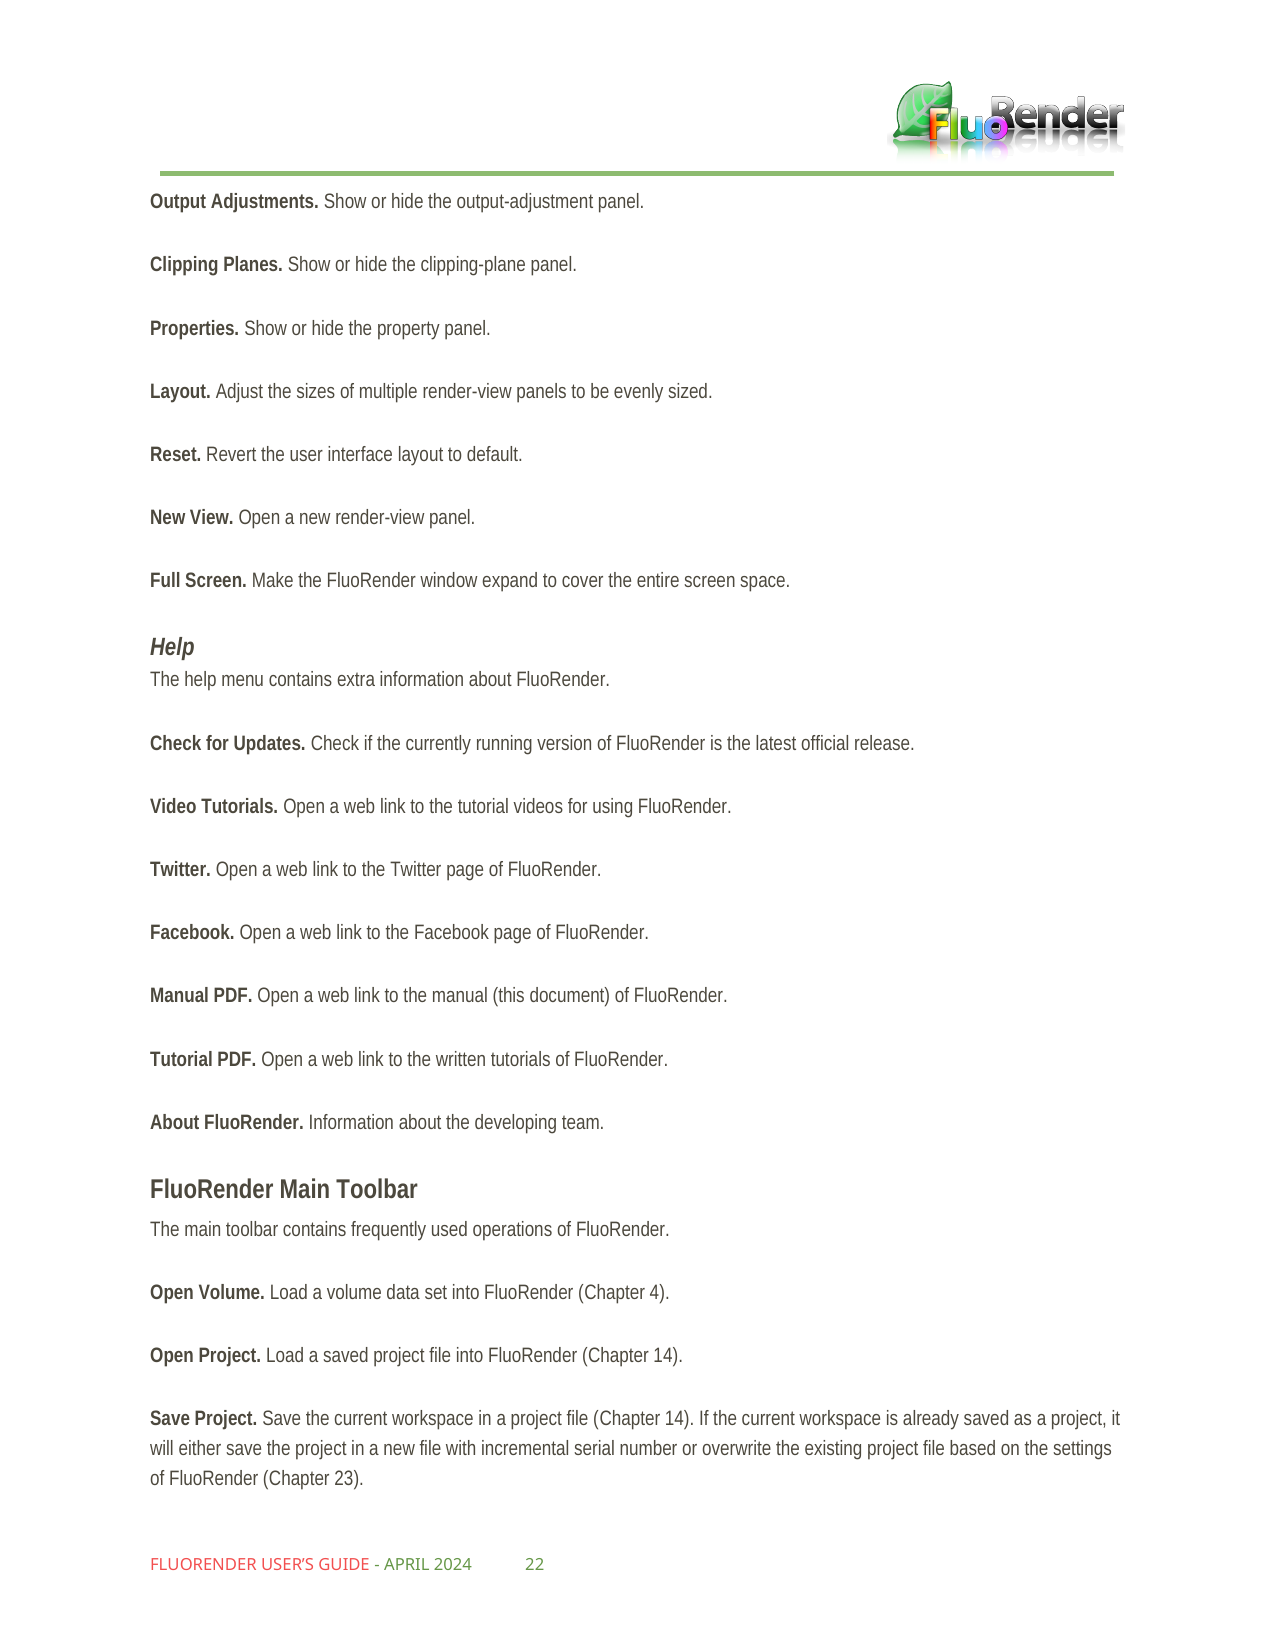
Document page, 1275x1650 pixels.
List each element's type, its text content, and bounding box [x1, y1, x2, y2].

picture [887, 75, 1125, 165]
text Save Project. Save the current workspace in a project file (Chapter 14). If the current workspace is already saved as a project, it will either save the project in a new file with incremental serial number or overwrite the existing project file based on the settings of FluoRender (Chapter 23). [150, 1406, 1125, 1490]
text About FluoRender. Information about the developing team. [150, 1110, 1125, 1134]
text Tutorial PDF. Open a web link to the written tutorials of FluoRender. [150, 1047, 1125, 1071]
text Open Volume. Load a volume data set into FluoRender (Chapter 4). [150, 1280, 1125, 1304]
text The main toolbar contains frequently used operations of FluoRender. [150, 1217, 1125, 1241]
text Open Project. Load a saved project file into FluoRender (Chapter 14). [150, 1343, 1125, 1367]
text Layout. Adjust the sizes of multiple render-view panels to be evenly sized. [150, 379, 1125, 403]
subtitle Help [150, 632, 1125, 660]
text Properties. Show or hide the property panel. [150, 315, 1125, 339]
text Clipping Planes. Show or hide the clipping-plane panel. [150, 252, 1125, 276]
text The help menu contains extra information about FluoRender. [150, 667, 1125, 691]
text Manual PDF. Open a web link to the manual (this document) of FluoRender. [150, 983, 1125, 1007]
text Reset. Revert the user interface layout to default. [150, 442, 1125, 466]
text Output Adjustments. Show or hide the output-adjustment panel. [150, 189, 1125, 213]
text New View. Open a new render-view panel. [150, 505, 1125, 529]
text Full Screen. Make the FluoRender window expand to cover the entire screen space. [150, 568, 1125, 592]
text Twitter. Open a web link to the Twitter page of FluoRender. [150, 857, 1125, 881]
text Video Tutorials. Open a web link to the tutorial videos for using FluoRender. [150, 794, 1125, 818]
text Facebook. Open a web link to the Facebook page of FluoRender. [150, 920, 1125, 944]
subtitle FluoRender Main Toolbar [150, 1173, 1125, 1204]
text Check for Updates. Check if the currently running version of FluoRender is the latest official release. [150, 731, 1125, 754]
